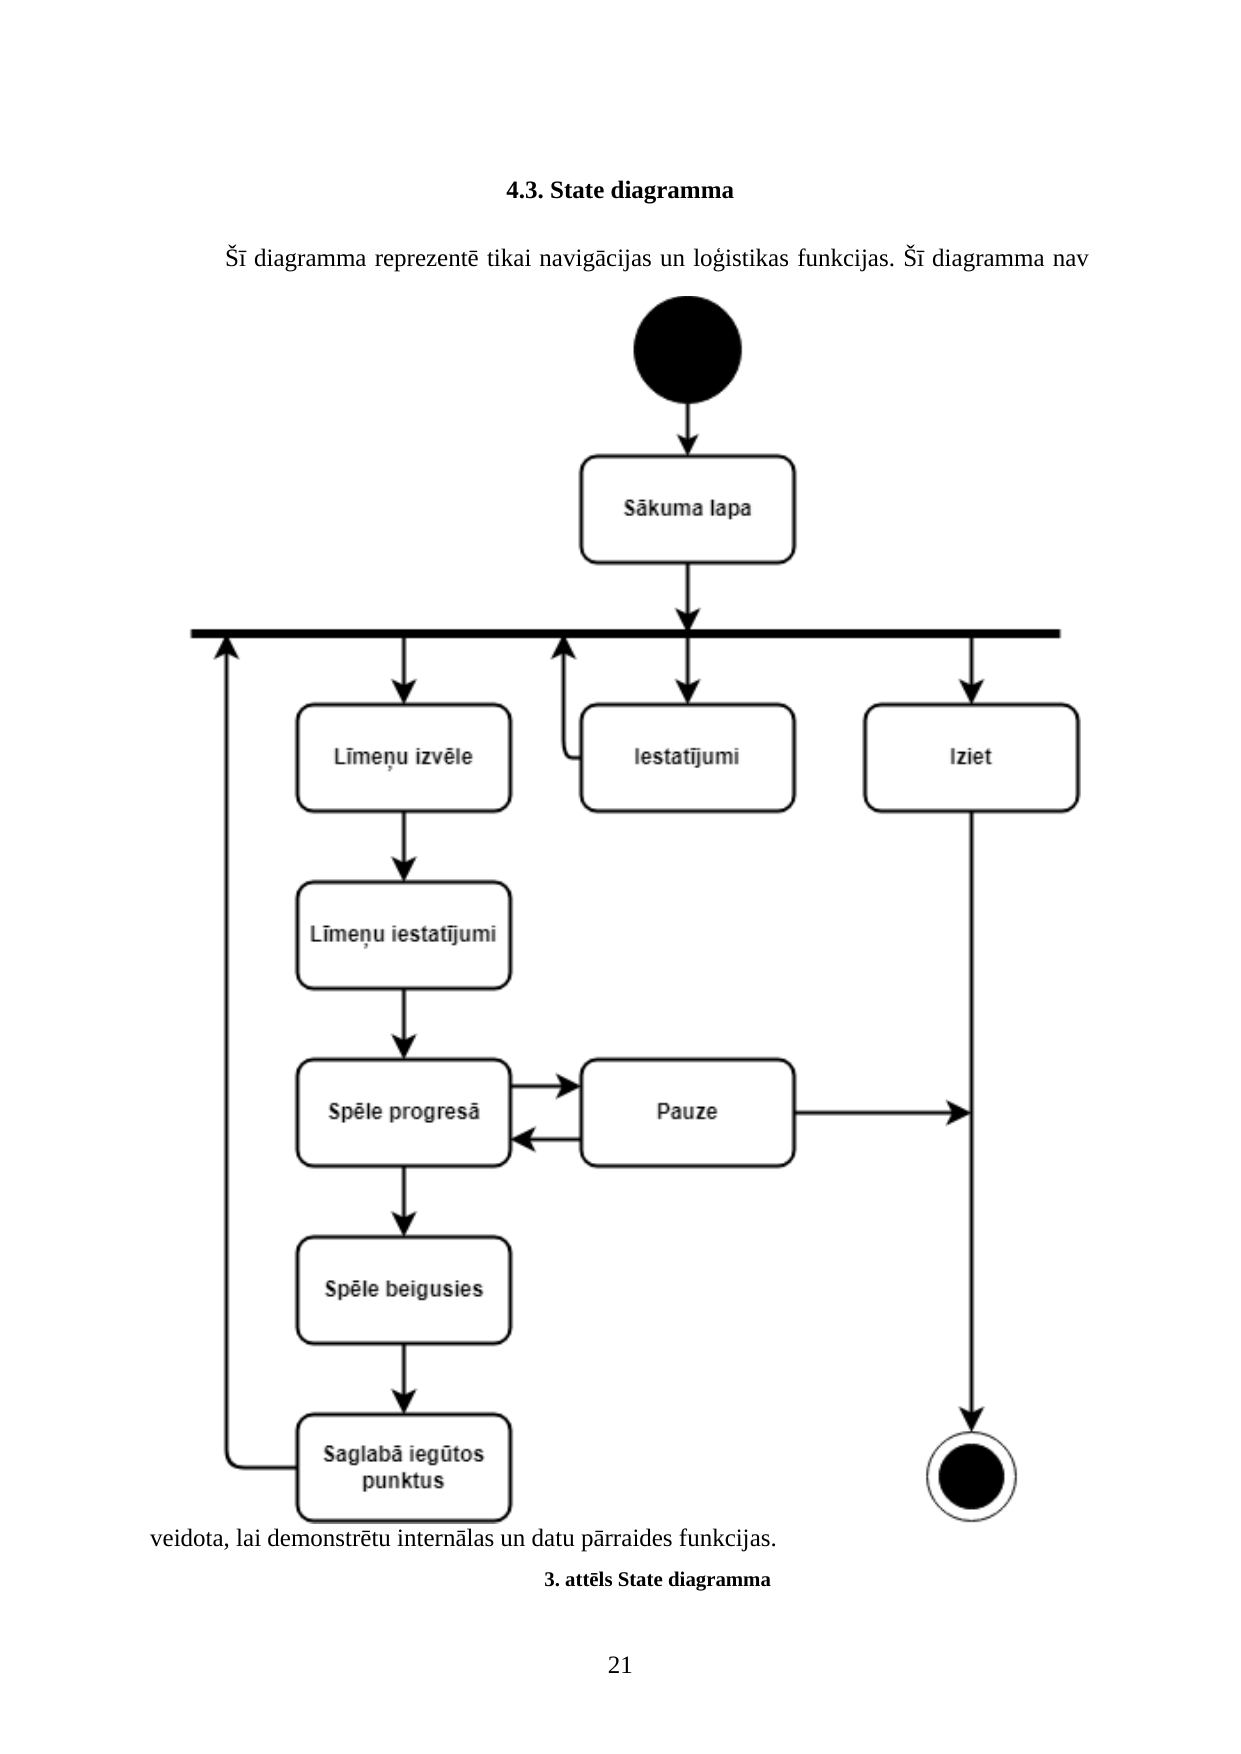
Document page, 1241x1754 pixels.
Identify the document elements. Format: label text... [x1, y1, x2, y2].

text 3. attēls State diagramma [150, 1566, 1090, 1591]
subtitle 4.3. State diagramma [150, 175, 1090, 204]
picture [187, 296, 1081, 1524]
